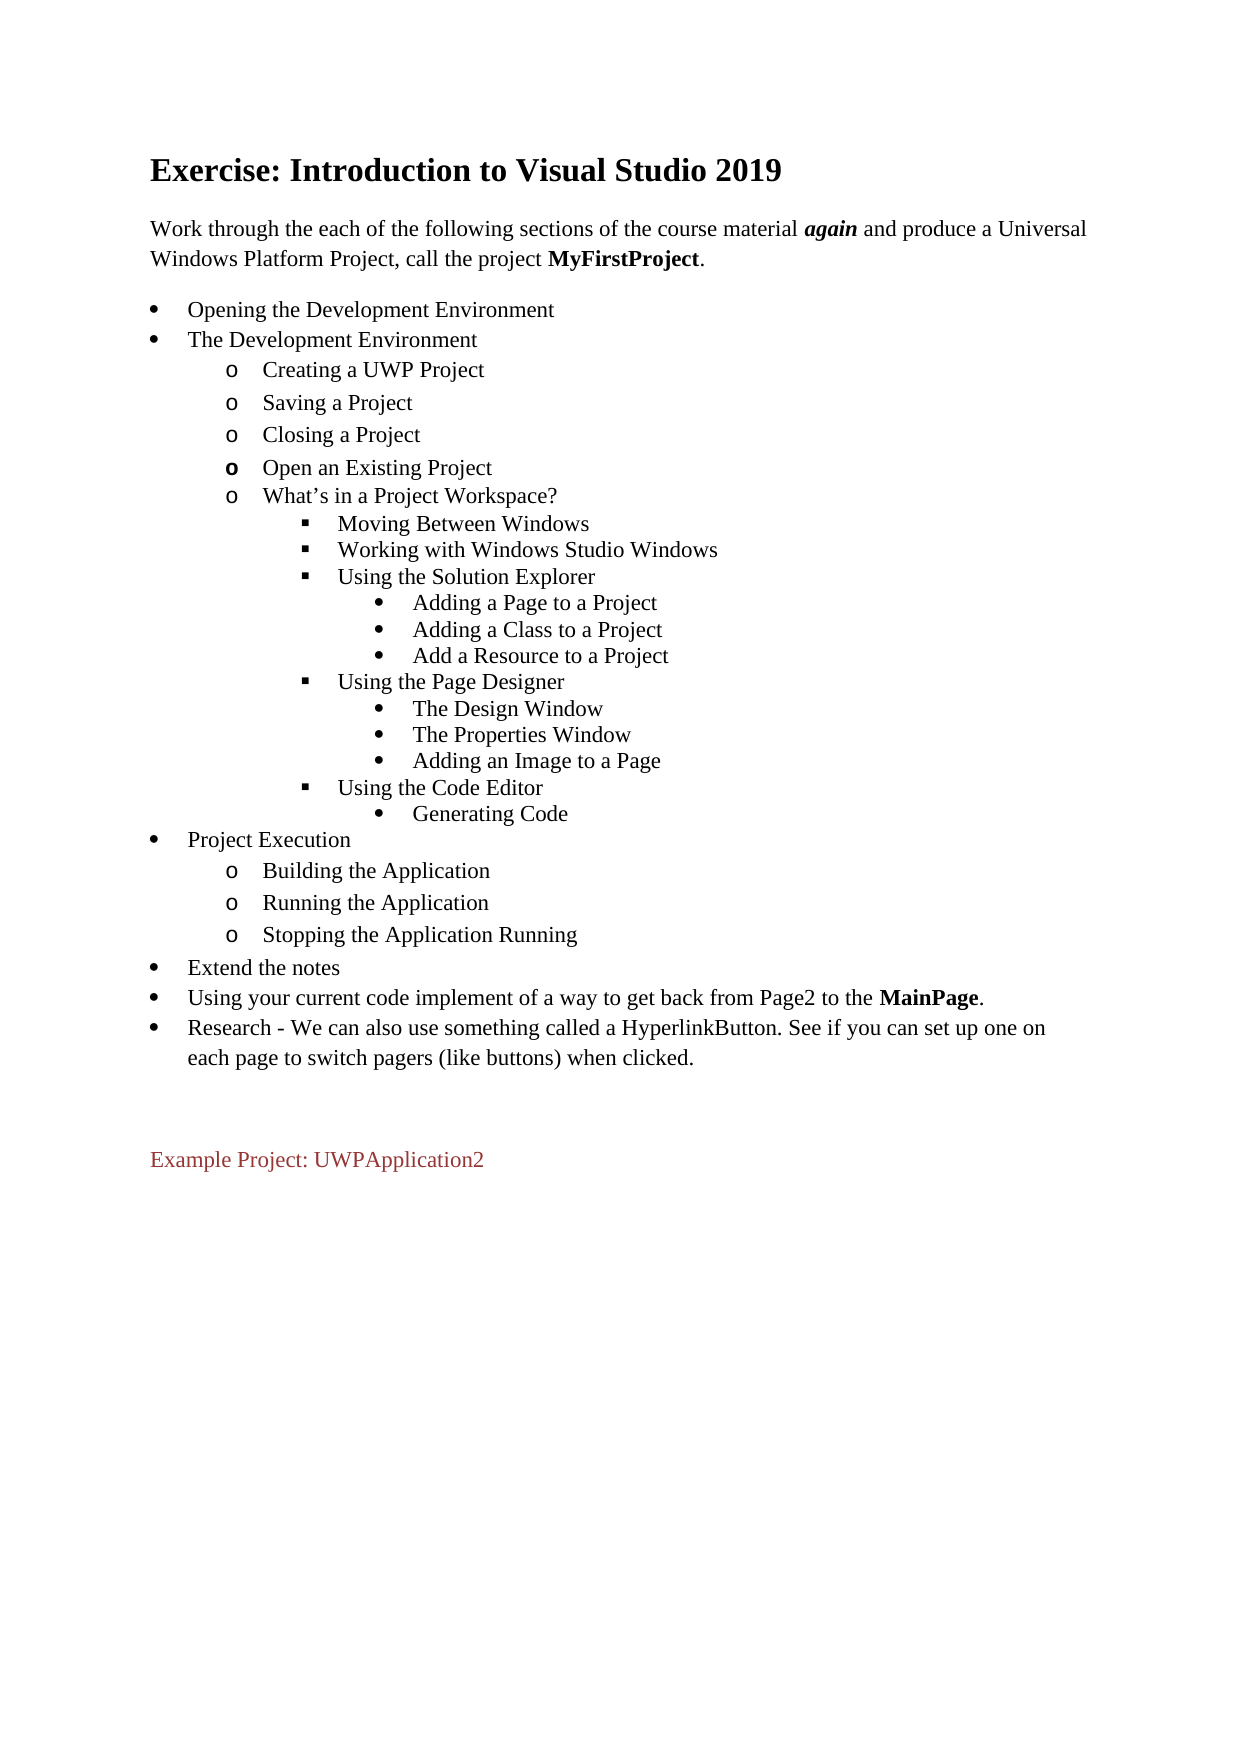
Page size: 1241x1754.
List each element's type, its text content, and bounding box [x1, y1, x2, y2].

list Extend the notes [150, 954, 1090, 980]
list Opening the Development Environment [150, 296, 1090, 322]
list Closing a Project [225, 421, 1090, 449]
list Generating Code [375, 800, 1090, 826]
text Exercise: Introduction to Visual Studio 2019 [150, 150, 1090, 188]
list Research - We can also use something called a HyperlinkButton. See if you can set up one on each page to switch pagers (like buttons) when clicked. [150, 1014, 1090, 1071]
list Building the Application [225, 857, 1090, 885]
list Using the Code Editor [300, 774, 1090, 800]
list The Properties Window [375, 721, 1090, 747]
list Stopping the Application Running [225, 921, 1090, 950]
list Running the Application [225, 889, 1090, 917]
list Add a Resource to a Project [375, 642, 1090, 668]
list Open an Existing Project [225, 454, 1090, 482]
list Using your current code implement of a way to get back from Page2 to the MainPage. [150, 984, 1090, 1010]
list Adding an Image to a Page [375, 747, 1090, 774]
list Using the Solution Explorer [300, 563, 1090, 589]
list What’s in a Project Workspace? [225, 482, 1090, 510]
list Saving a Project [225, 389, 1090, 417]
list The Design Window [375, 695, 1090, 721]
list Project Execution [150, 826, 1090, 853]
text Work through the each of the following sections of the course material again and produce a Universal Windows Platform Project, call the project MyFirstProject. [150, 215, 1090, 271]
list Adding a Page to a Project [375, 589, 1090, 616]
list Working with Windows Studio Windows [300, 537, 1090, 563]
list The Development Environment [150, 326, 1090, 353]
list Adding a Class to a Project [375, 616, 1090, 642]
list Creating a UWP Project [225, 357, 1090, 385]
text Example Project: UWPApplication2 [150, 1147, 1090, 1173]
list Using the Page Designer [300, 668, 1090, 695]
list Moving Between Windows [300, 510, 1090, 537]
